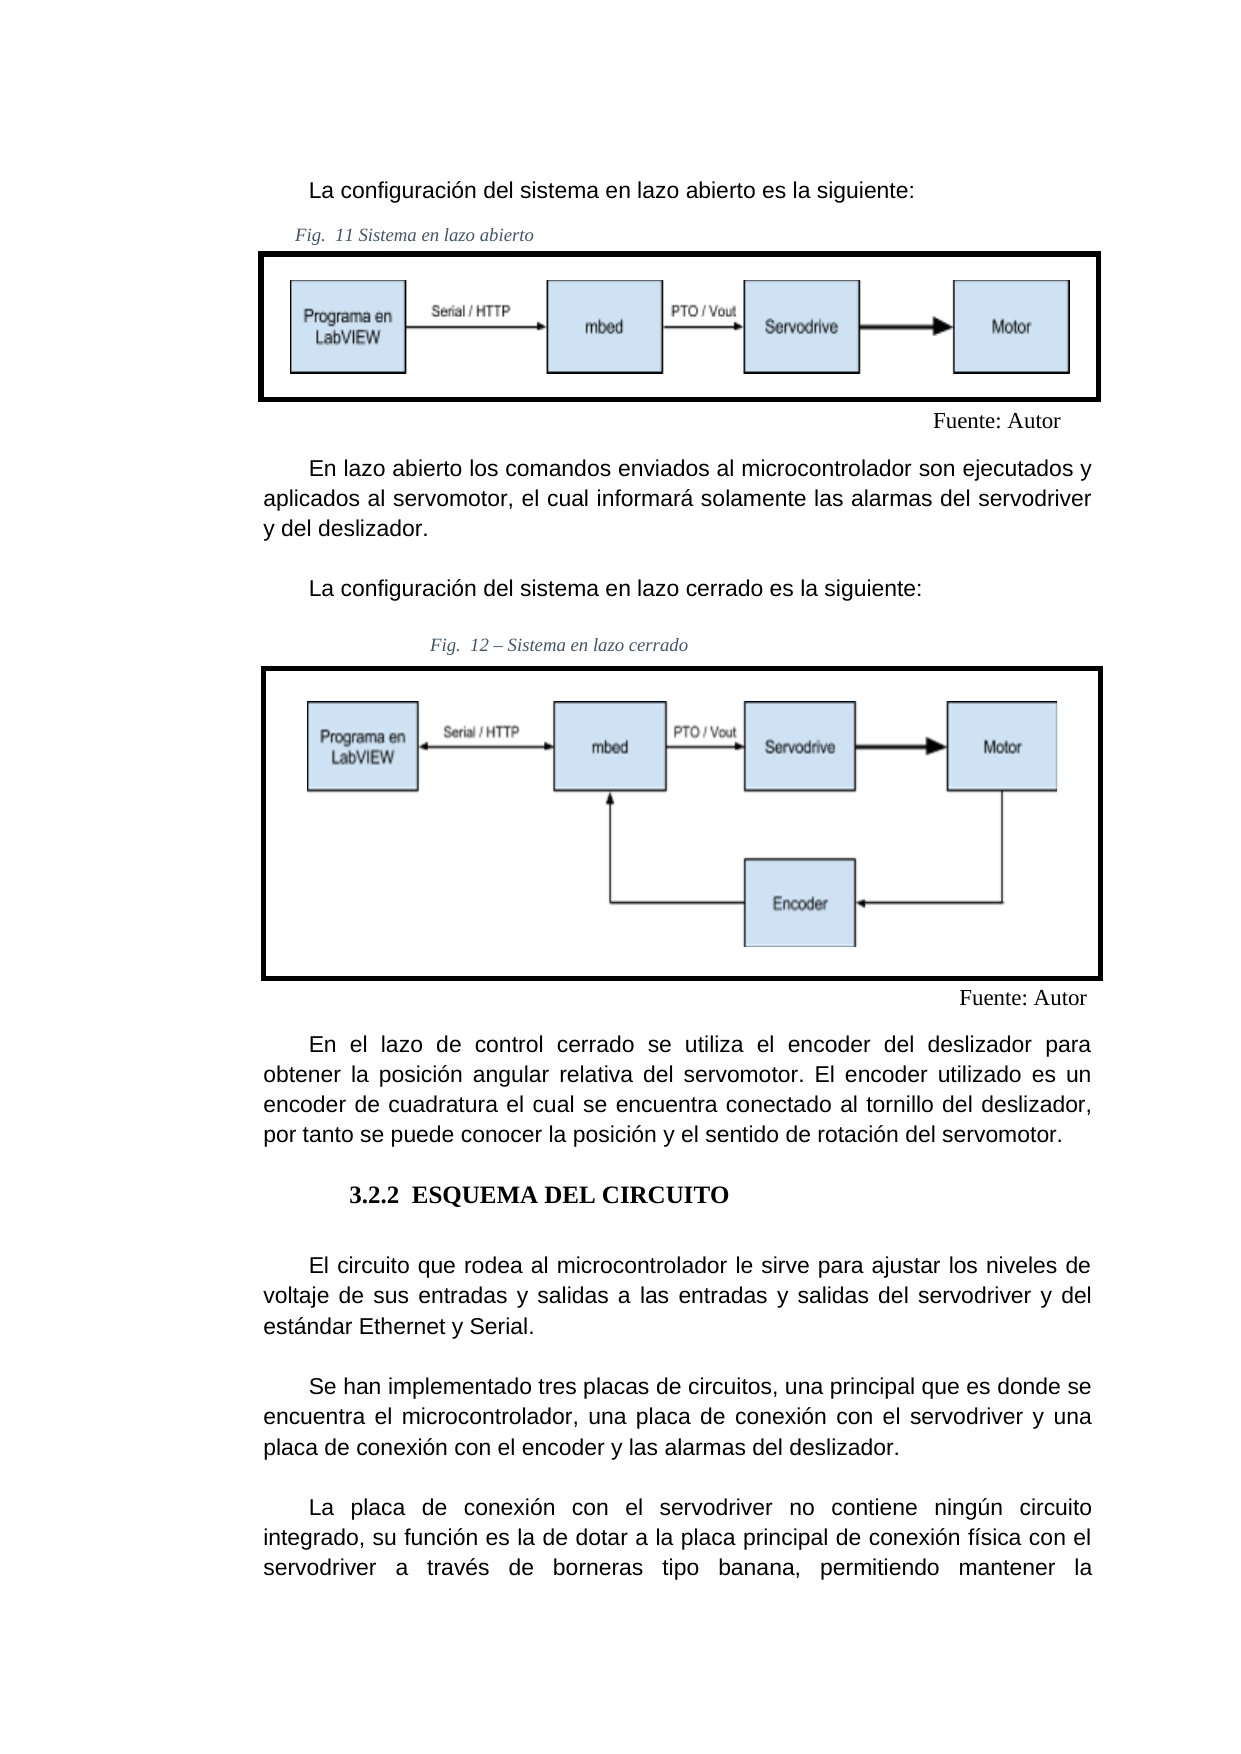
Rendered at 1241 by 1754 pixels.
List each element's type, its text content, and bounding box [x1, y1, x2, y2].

text La configuración del sistema en lazo abierto es la siguiente: [263, 177, 1092, 203]
text La configuración del sistema en lazo cerrado es la siguiente: [263, 575, 1092, 602]
text Se han implementado tres placas de circuitos, una principal que es donde se encuentra el microcontrolador, una placa de conexión con el servodriver y una placa de conexión con el encoder y las alarmas del deslizador. [263, 1373, 1092, 1460]
text En el lazo de control cerrado se utiliza el encoder del deslizador para obtener la posición angular relativa del servomotor. El encoder utilizado es un encoder de cuadratura el cual se encuentra conectado al tornillo del deslizador, por tanto se puede conocer la posición y el sentido de rotación del servomotor. [263, 981, 1092, 1148]
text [263, 1494, 1092, 1581]
text En el lazo de control cerrado se utiliza el encoder del deslizador para obtener la posición angular relativa del servomotor. El encoder utilizado es un encoder de cuadratura el cual se encuentra conectado al tornillo del deslizador, por tanto se puede conocer la posición y el sentido de rotación del servomotor. [263, 636, 1092, 666]
text En el lazo de control cerrado se utiliza el encoder del deslizador para obtener la posición angular relativa del servomotor. El encoder utilizado es un encoder de cuadratura el cual se encuentra conectado al tornillo del deslizador, por tanto se puede conocer la posición y el sentido de rotación del servomotor. [266, 671, 1092, 976]
text El circuito que rodea al microcontrolador le sirve para ajustar los niveles de voltaje de sus entradas y salidas a las entradas y salidas del servodriver y del estándar Ethernet y Serial. [263, 1252, 1092, 1339]
text En lazo abierto los comandos enviados al microcontrolador son ejecutados y aplicados al servomotor, el cual informará solamente las alarmas del servodriver y del deslizador. [263, 207, 1092, 251]
text 3.2.2 ESQUEMA DEL CIRCUITO [263, 1181, 1092, 1209]
text En lazo abierto los comandos enviados al microcontrolador son ejecutados y aplicados al servomotor, el cual informará solamente las alarmas del servodriver y del deslizador. [263, 402, 1092, 541]
picture [290, 280, 1070, 374]
